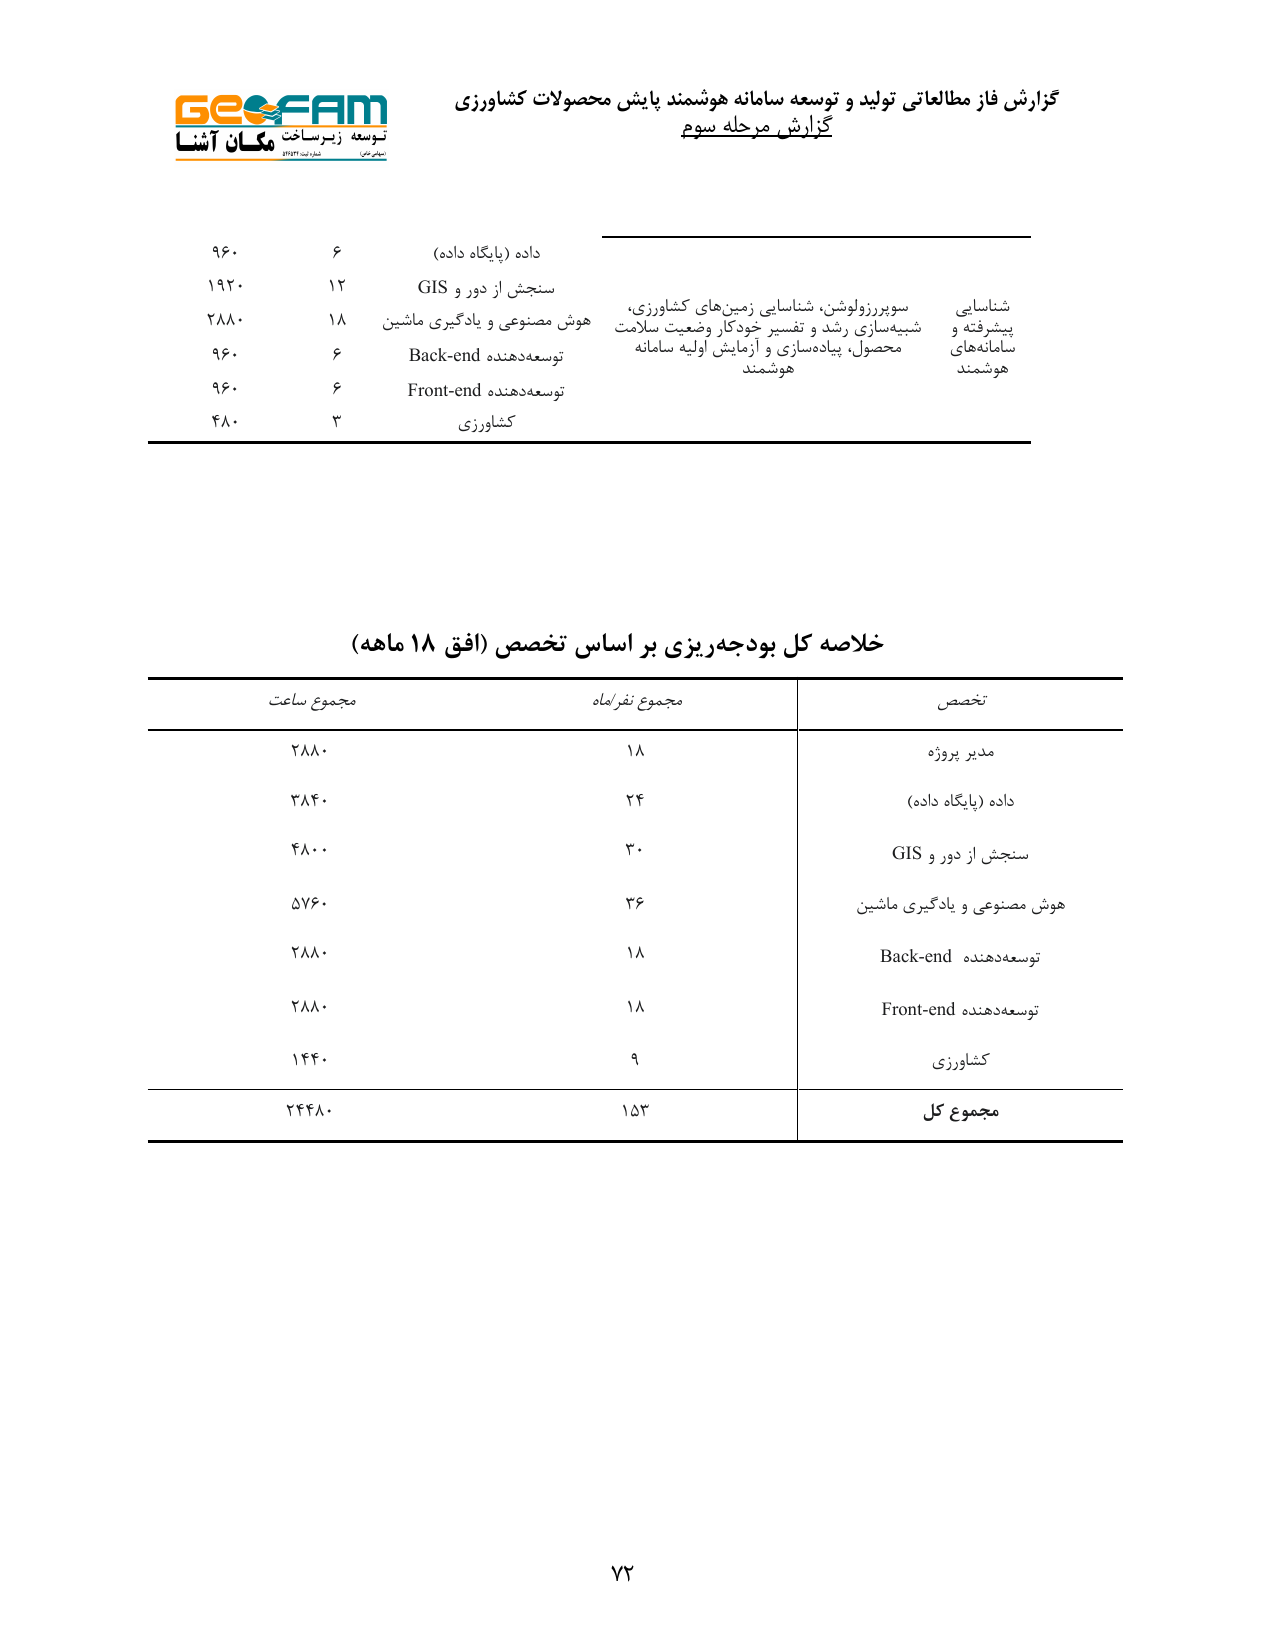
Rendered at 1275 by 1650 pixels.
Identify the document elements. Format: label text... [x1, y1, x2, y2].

picture [174, 89, 389, 168]
table_cell 2880 [148, 986, 473, 1039]
table_cell سنجش از دور و GIS [798, 830, 1123, 883]
table_cell 6 [304, 374, 370, 408]
table_cell 1920 [148, 271, 304, 305]
table_cell مجموع کل [798, 1090, 1123, 1140]
table_cell توسعه‌دهنده Front-end [370, 374, 602, 408]
text خلاصه کل بودجه‌ریزی بر اساس تخصص (افق ۱۸ ماهه) [148, 633, 1127, 662]
table_cell فاز ۳: شناسایی پیشرفته و سامانه‌های هوشمند [933, 238, 1031, 441]
table_cell هوش مصنوعی و یادگیری ماشین [798, 883, 1123, 932]
table_cell 3 [304, 408, 370, 441]
table_cell کشاورزی [370, 408, 602, 441]
table_cell 18 [473, 731, 797, 780]
table_cell 2880 [148, 305, 304, 339]
table_cell 2880 [148, 731, 473, 780]
table_cell مدیر پروژه [798, 730, 1123, 780]
table_cell 18 [304, 305, 370, 339]
table_cell 18 [473, 986, 797, 1039]
table_cell 12 [304, 271, 370, 305]
table_cell 2880 [148, 933, 473, 986]
table_cell سنجش از دور و GIS [370, 271, 602, 305]
table_cell توسعه‌دهنده Front-end [798, 986, 1123, 1039]
table_cell 3840 [148, 780, 473, 830]
table_cell 480 [148, 408, 304, 441]
table_cell 30 [473, 830, 797, 883]
table_cell 18 [473, 933, 797, 986]
table_cell داده (پایگاه داده) [370, 236, 602, 271]
table_cell 960 [148, 374, 304, 408]
table_cell 960 [148, 340, 304, 374]
table_header تخصص [798, 680, 1123, 729]
table_cell توسعه‌دهنده Back-end [370, 340, 602, 374]
table_cell 153 [473, 1090, 797, 1140]
table_cell 6 [304, 340, 370, 374]
table_cell توسعه‌دهنده Back-end [798, 933, 1123, 986]
table_cell هوش مصنوعی و یادگیری ماشین [370, 305, 602, 339]
table_cell 4800 [148, 830, 473, 883]
table_cell 24 [473, 780, 797, 830]
table_cell داده (پایگاه داده) [798, 780, 1123, 830]
table_header مجموع ساعت [148, 680, 473, 729]
table_cell 36 [473, 883, 797, 932]
table_cell 9 [473, 1039, 797, 1089]
table_cell 5760 [148, 883, 473, 932]
table_cell 1440 [148, 1039, 473, 1089]
table_cell 24480 [148, 1090, 473, 1140]
table_cell 960 [148, 236, 304, 271]
table_cell کشاورزی [798, 1039, 1123, 1089]
table_header مجموع نفر/ماه [473, 680, 797, 729]
table_cell 6 [304, 236, 370, 271]
